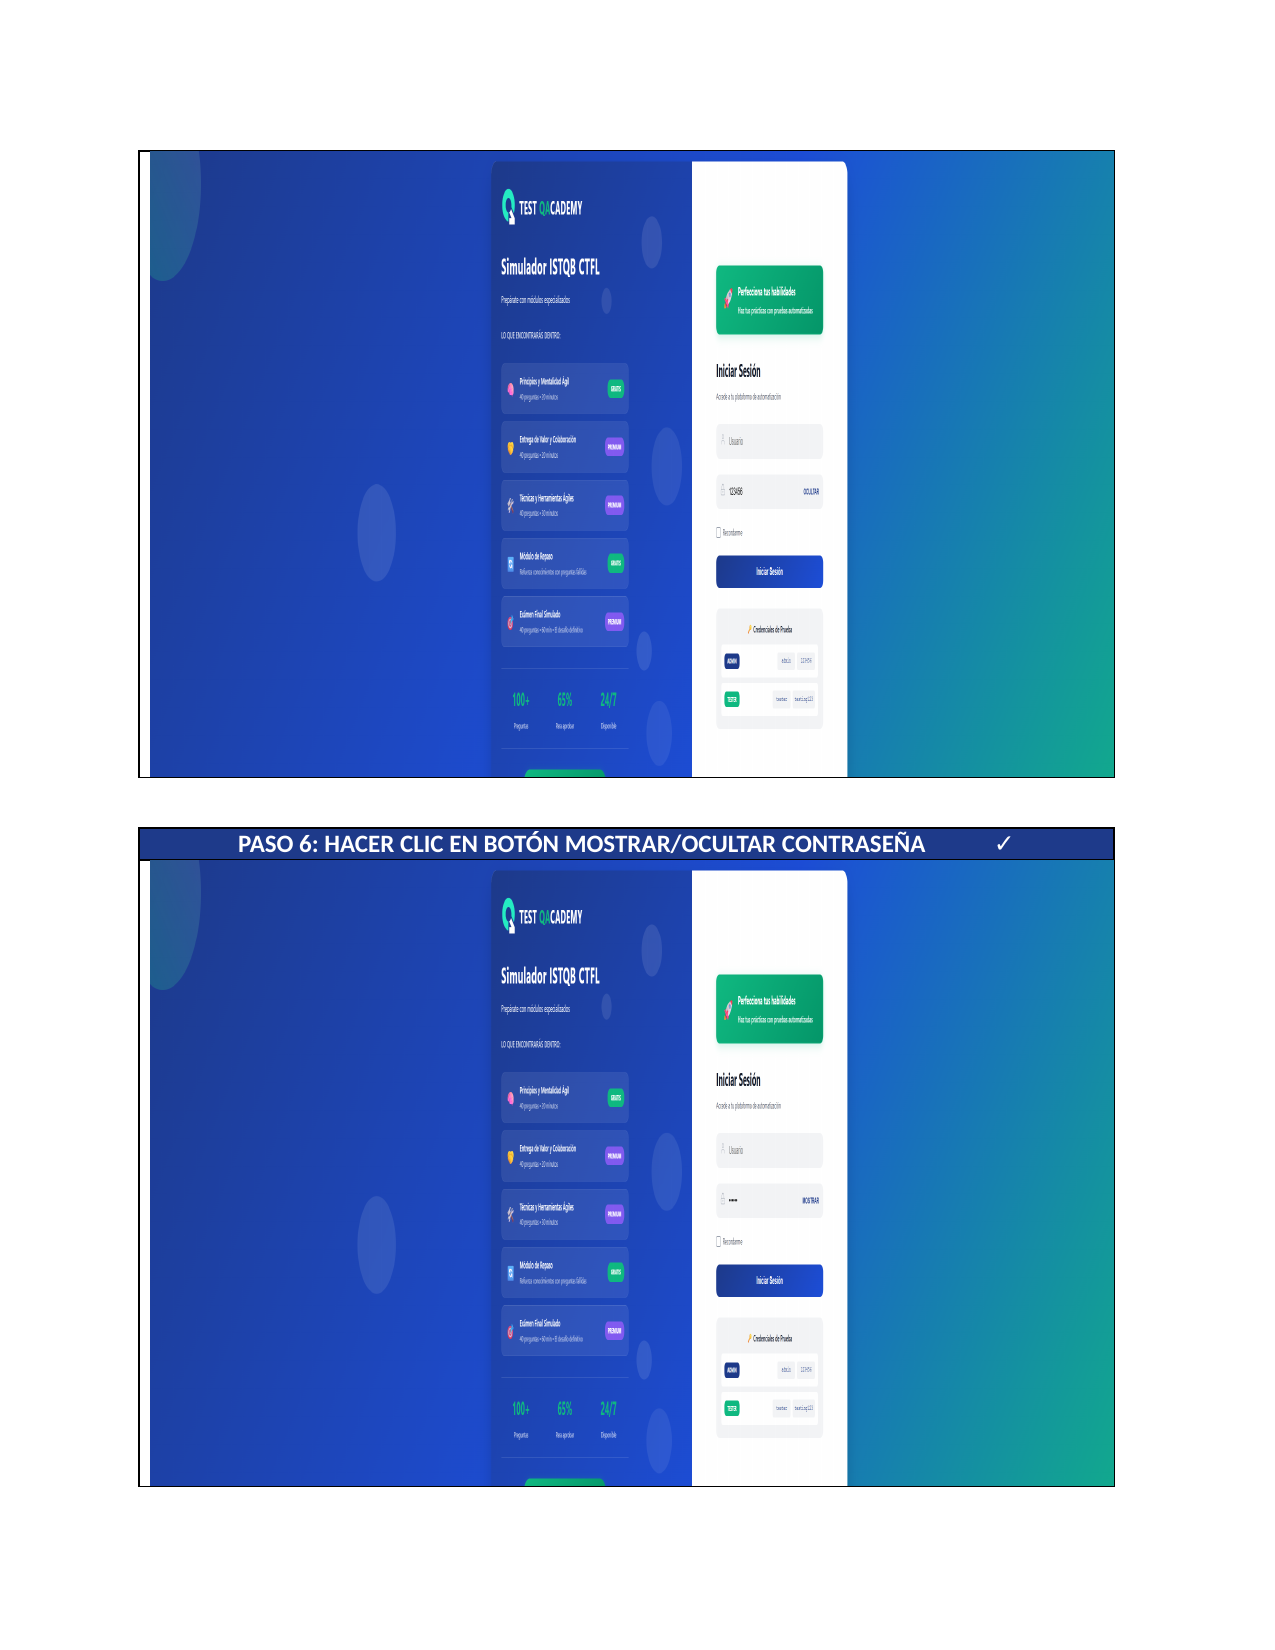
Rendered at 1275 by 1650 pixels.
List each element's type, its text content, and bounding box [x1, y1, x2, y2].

picture [150, 870, 1114, 1496]
table_cell [140, 152, 150, 777]
picture [150, 151, 1114, 777]
table_cell [140, 870, 150, 1495]
table_header PASO 6: HACER CLIC EN BOTÓN MOSTRAR/OCULTAR CONTRASEÑA ✓ [140, 835, 1113, 869]
